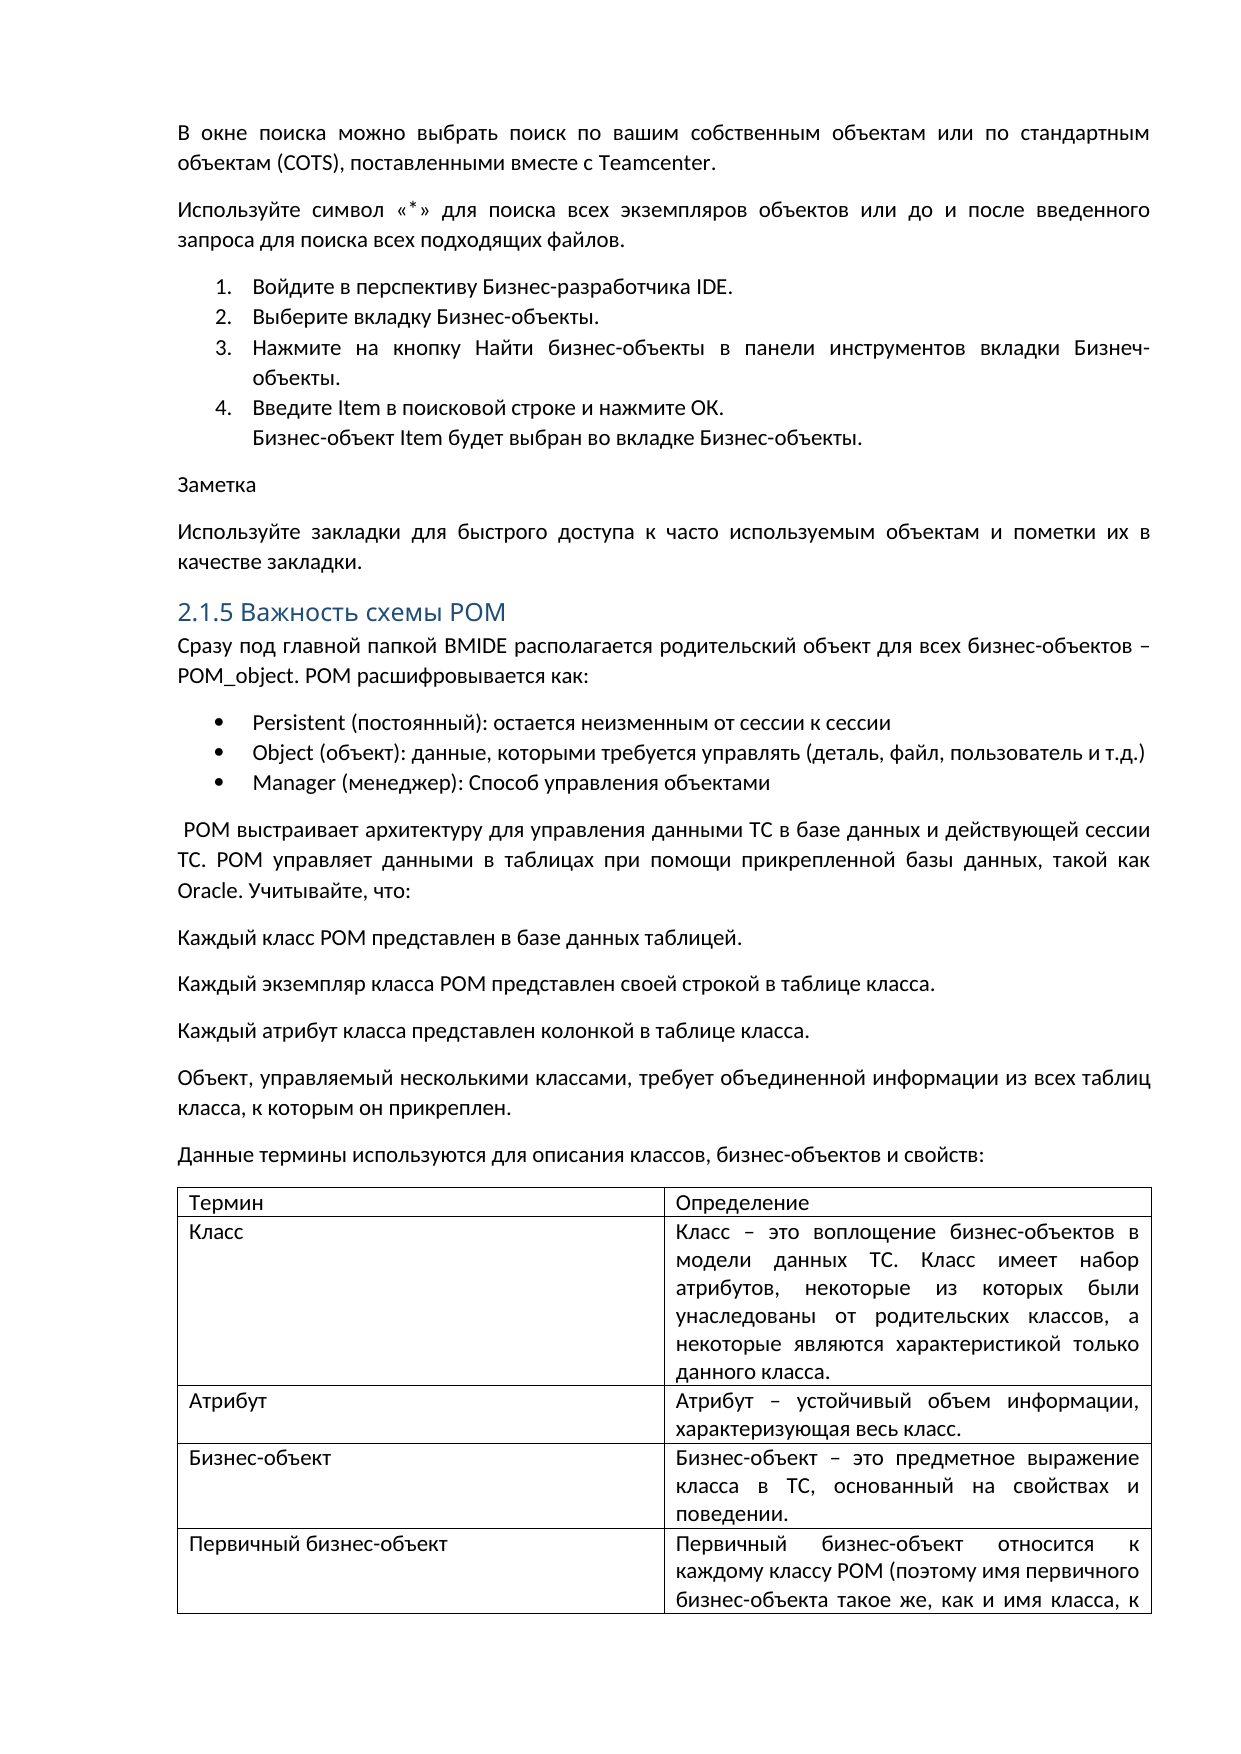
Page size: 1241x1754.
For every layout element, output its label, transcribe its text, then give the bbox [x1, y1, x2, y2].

text Сразу под главной папкой BMIDE располагается родительский объект для всех бизнес-объектов – POM_object. POM расшифровывается как: [177, 631, 1152, 689]
text Каждый класс РОМ представлен в базе данных таблицей. [177, 923, 1152, 951]
text Используйте закладки для быстрого доступа к часто используемым объектам и пометки их в качестве закладки. [177, 517, 1152, 575]
list Нажмите на кнопку Найти бизнес-объекты в панели инструментов вкладки Бизнеч-объекты. [215, 333, 1152, 391]
text В окне поиска можно выбрать поиск по вашим собственным объектам или по стандартным объектам (COTS), поставленными вместе с Teamcenter. [177, 118, 1152, 176]
table_header Термин [178, 1188, 664, 1216]
text Объект, управляемый несколькими классами, требует объединенной информации из всех таблиц класса, к которым он прикреплен. [177, 1063, 1152, 1121]
text Данные термины используются для описания классов, бизнес-объектов и свойств: [177, 1140, 1152, 1168]
list Manager (менеджер): Способ управления объектами [215, 768, 1152, 796]
list Войдите в перспективу Бизнес-разработчика IDE. [215, 272, 1152, 300]
table_cell Атрибут – устойчивый объем информации, характеризующая весь класс. [665, 1386, 1151, 1442]
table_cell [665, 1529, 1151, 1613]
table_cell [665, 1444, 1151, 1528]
list Object (объект): данные, которыми требуется управлять (деталь, файл, пользователь и т.д.) [215, 738, 1152, 766]
table_cell Бизнес-объект [178, 1444, 664, 1528]
list Persistent (постоянный): остается неизменным от сессии к сессии [215, 708, 1152, 736]
table_header Определение [665, 1188, 1151, 1216]
text Заметка [177, 470, 1152, 498]
text Используйте символ «*» для поиска всех экземпляров объектов или до и после введенного запроса для поиска всех подходящих файлов. [177, 195, 1152, 253]
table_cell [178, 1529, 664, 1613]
text Каждый атрибут класса представлен колонкой в таблице класса. [177, 1016, 1152, 1044]
text Каждый экземпляр класса РОМ представлен своей строкой в таблице класса. [177, 969, 1152, 997]
list Введите Item в поисковой строке и нажмите ОК. [215, 393, 1152, 421]
list Бизнес-объект Item будет выбран во вкладке Бизнес-объекты. [252, 423, 1152, 451]
table_cell Атрибут [178, 1386, 664, 1442]
table_cell Класс – это воплощение бизнес-объектов в модели данных ТС. Класс имеет набор атрибутов, некоторые из которых были унаследованы от родительских классов, а некоторые являются характеристикой только данного класса. [665, 1217, 1151, 1385]
table_cell Класс [178, 1217, 664, 1385]
text РОМ выстраивает архитектуру для управления данными ТС в базе данных и действующей сессии ТС. РОМ управляет данными в таблицах при помощи прикрепленной базы данных, такой как Oracle. Учитывайте, что: [177, 815, 1152, 904]
subtitle 2.1.5 Важность схемы POM [177, 594, 1152, 628]
list Выберите вкладку Бизнес-объекты. [215, 302, 1152, 331]
